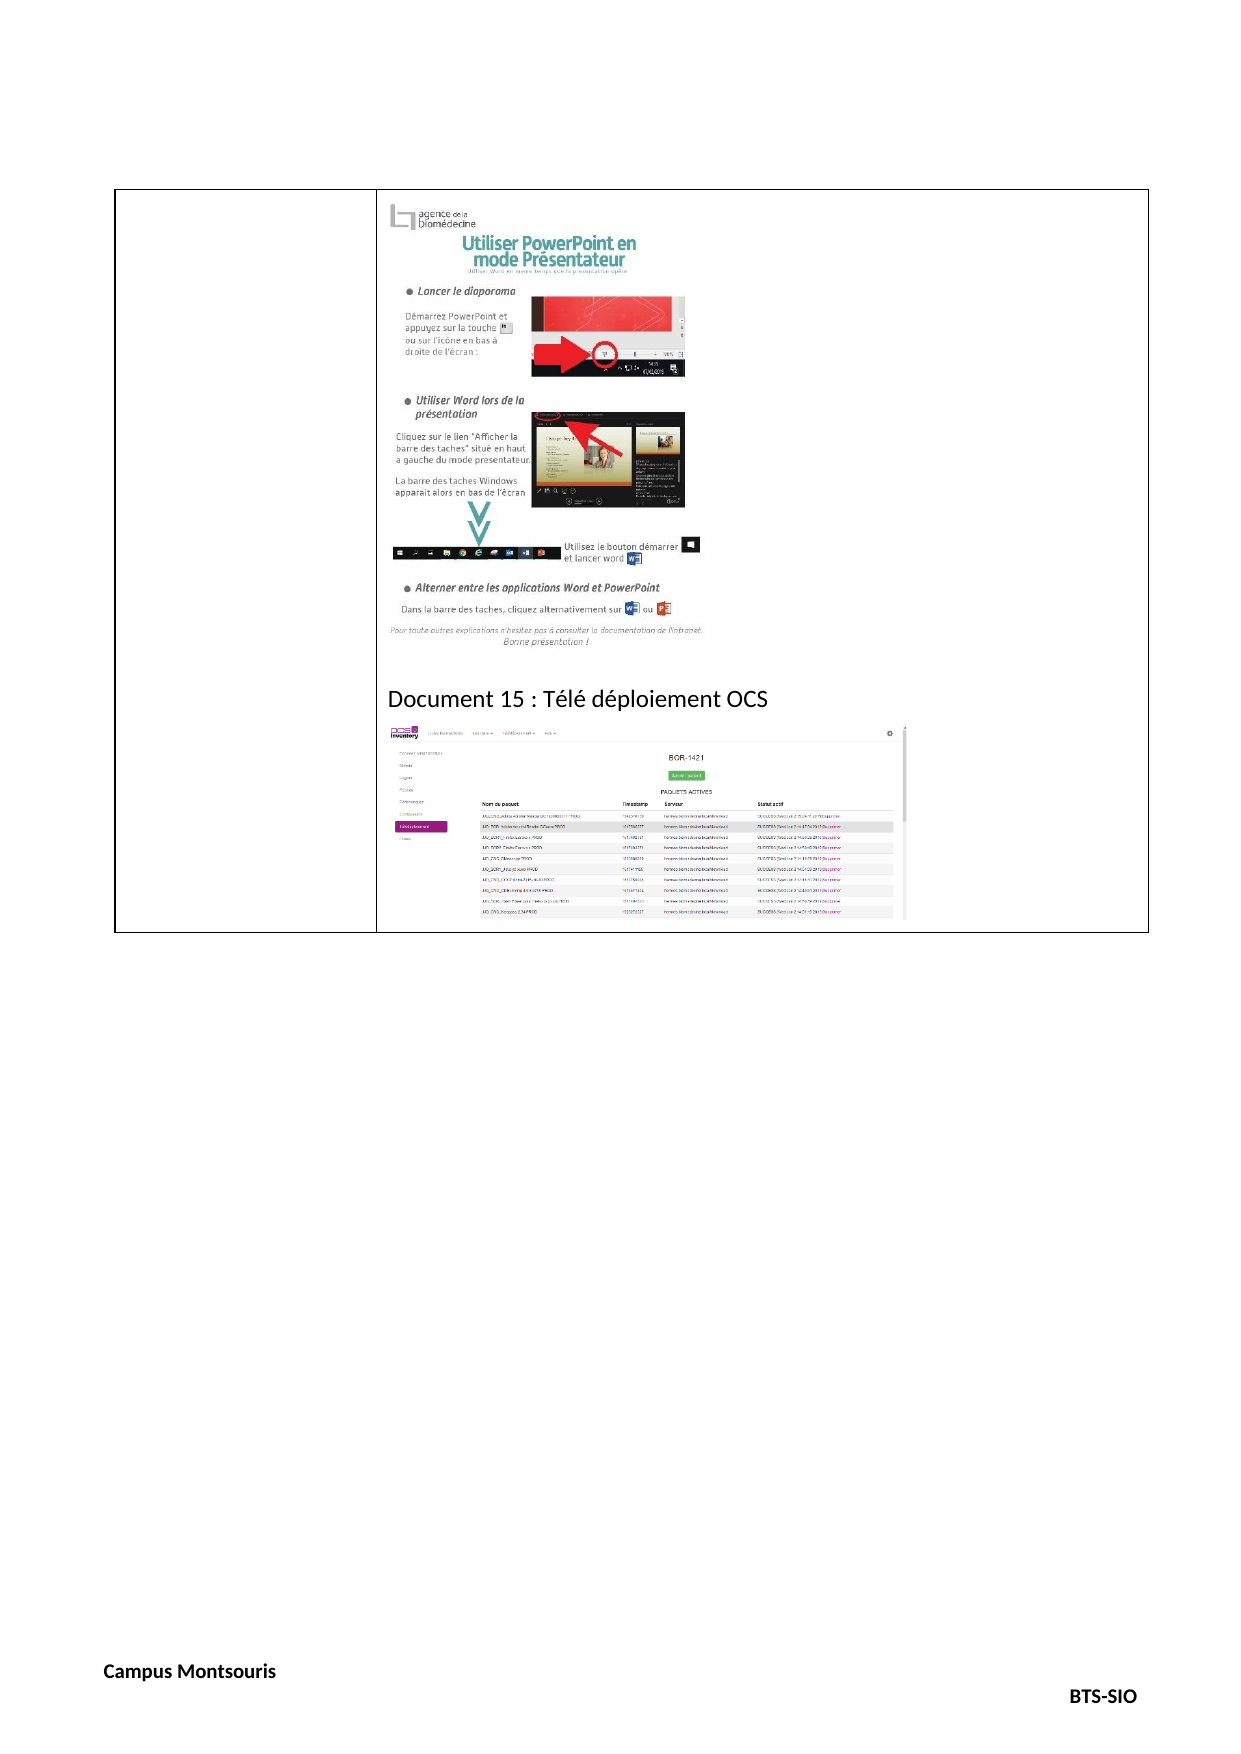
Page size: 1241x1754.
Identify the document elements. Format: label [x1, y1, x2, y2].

table_cell [377, 190, 1148, 932]
picture [387, 202, 707, 671]
picture [387, 726, 907, 920]
